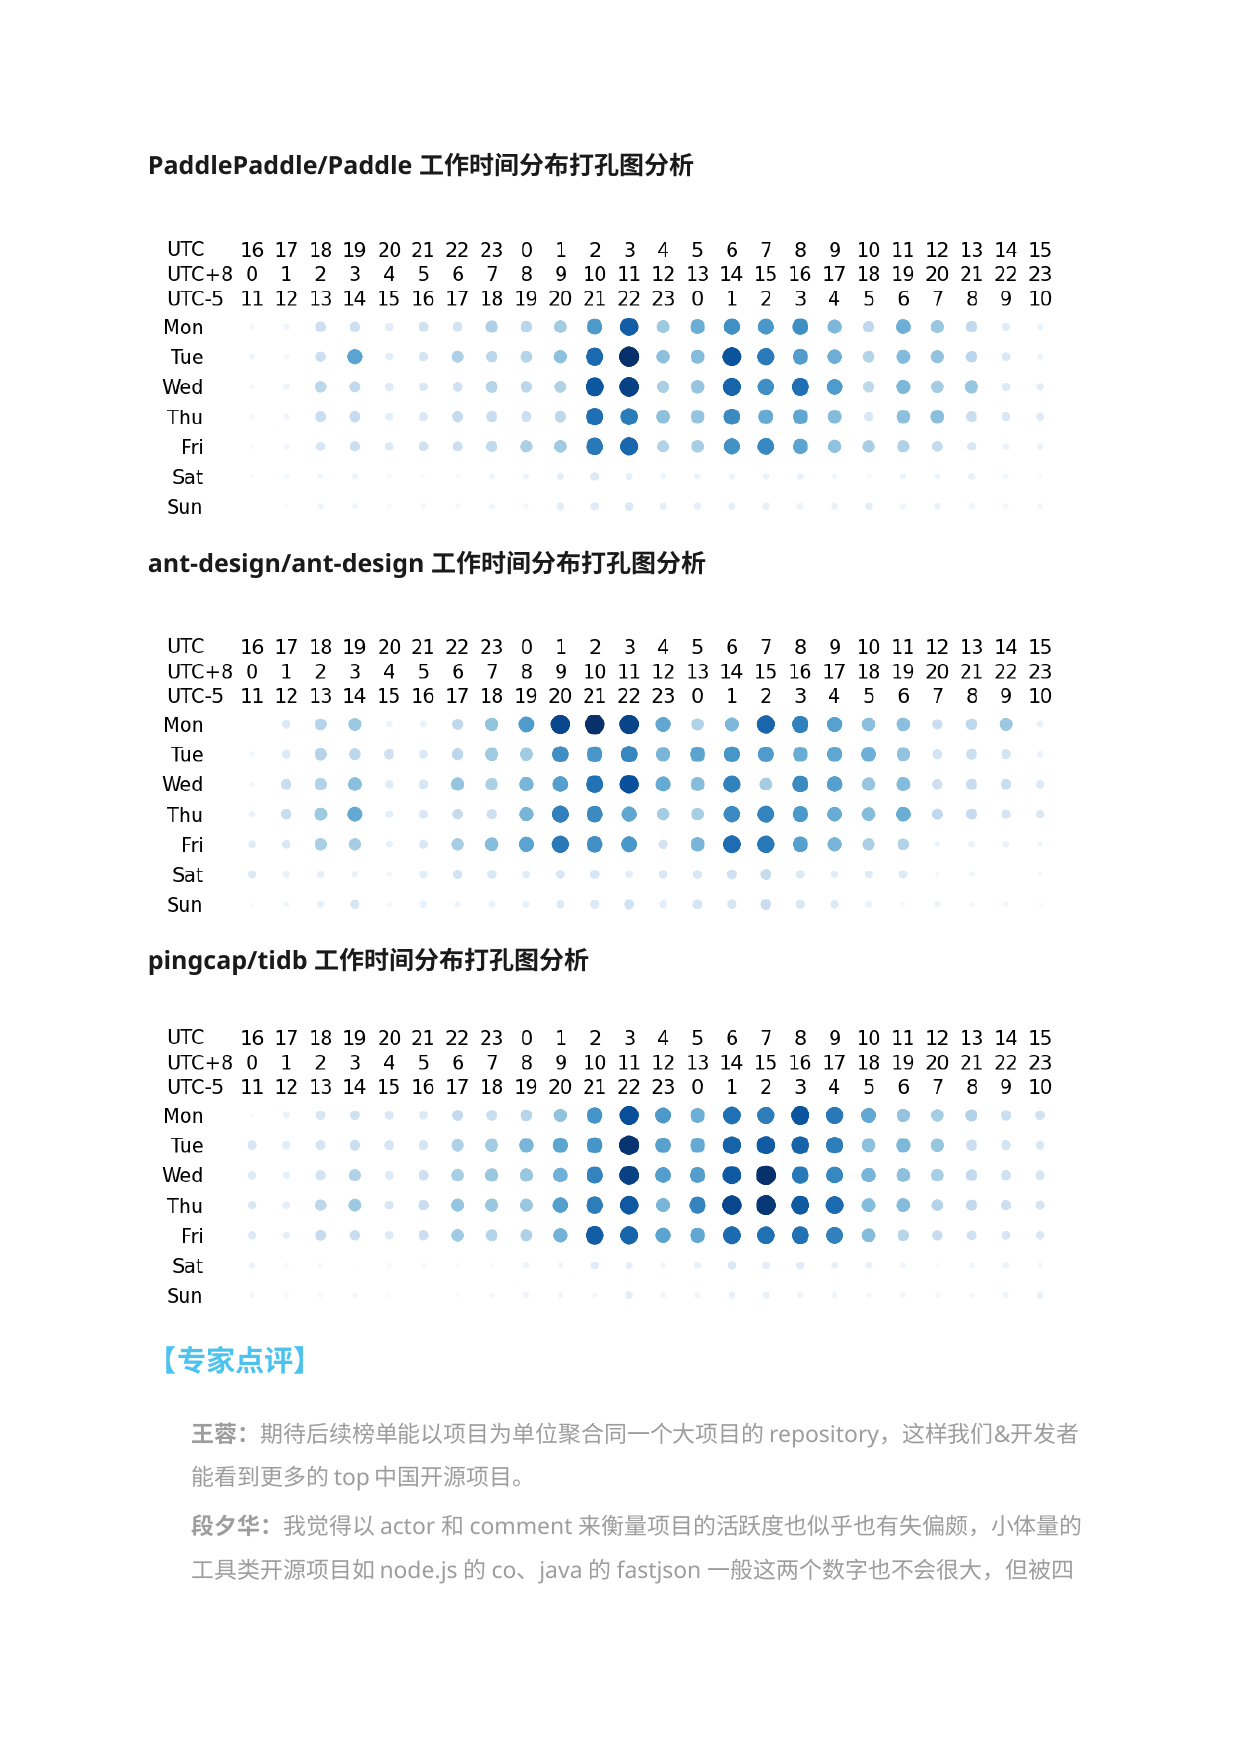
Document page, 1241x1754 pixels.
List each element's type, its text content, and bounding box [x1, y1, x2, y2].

picture [147, 610, 1093, 927]
subtitle ant-design/ant-design 工作时间分布打孔图分析 [148, 543, 1093, 579]
picture [147, 213, 1093, 529]
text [191, 1508, 1093, 1585]
subtitle 【专家点评】 [148, 1337, 1093, 1379]
picture [147, 1001, 1093, 1318]
text 王蓉：期待后续榜单能以项目为单位聚合同一个大项目的repository，这样我们&开发者能看到更多的top中国开源项目。 [191, 1415, 1093, 1492]
subtitle pingcap/tidb 工作时间分布打孔图分析 [148, 940, 1093, 1001]
subtitle PaddlePaddle/Paddle 工作时间分布打孔图分析 [148, 146, 1093, 182]
